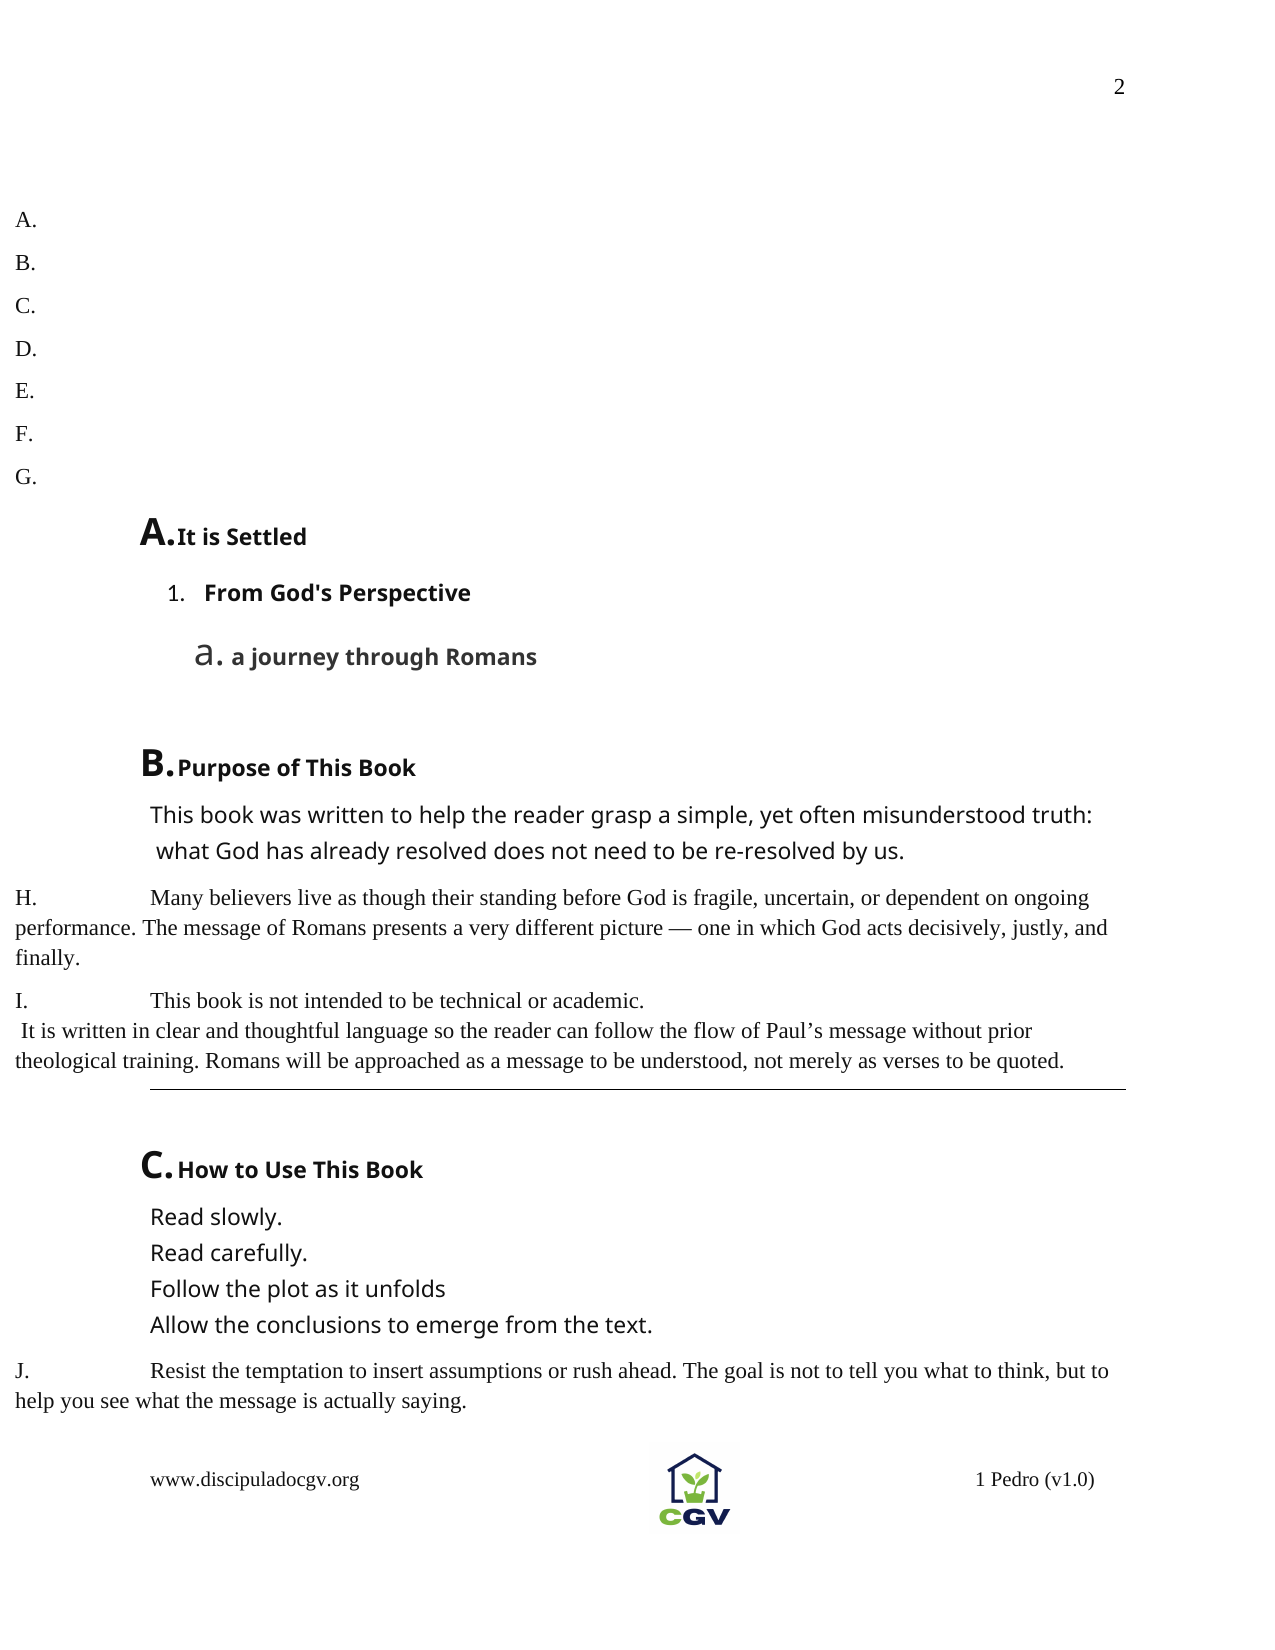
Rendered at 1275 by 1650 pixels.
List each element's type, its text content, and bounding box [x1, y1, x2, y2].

subtitle Purpose of This Book [139, 736, 1125, 787]
text Resist the temptation to insert assumptions or rush ahead. The goal is not to tell you what to think, but to help you see what the message is actually saying. [15, 1357, 1125, 1414]
subtitle How to Use This Book [139, 1138, 1125, 1189]
subtitle It is Settled [139, 506, 1125, 557]
subtitle From God's Perspective [166, 577, 1125, 608]
picture [648, 1442, 741, 1534]
text This book was written to help the reader grasp a simple, yet often misunderstood truth: what God has already resolved does not need to be re-resolved by us. [150, 799, 1125, 866]
subtitle a journey through Romans [193, 625, 1125, 676]
text Many believers live as though their standing before God is fragile, uncertain, or dependent on ongoing performance. The message of Romans presents a very different picture — one in which God acts decisively, justly, and finally. [15, 883, 1125, 970]
text This book is not intended to be technical or academic. It is written in clear and thoughtful language so the reader can follow the flow of Paul’s message without prior theological training. Romans will be approached as a message to be understood, not merely as verses to be quoted. [15, 987, 1125, 1073]
text Read slowly. Read carefully. Follow the plot as it unfolds Allow the conclusions to emerge from the text. [150, 1201, 1125, 1340]
